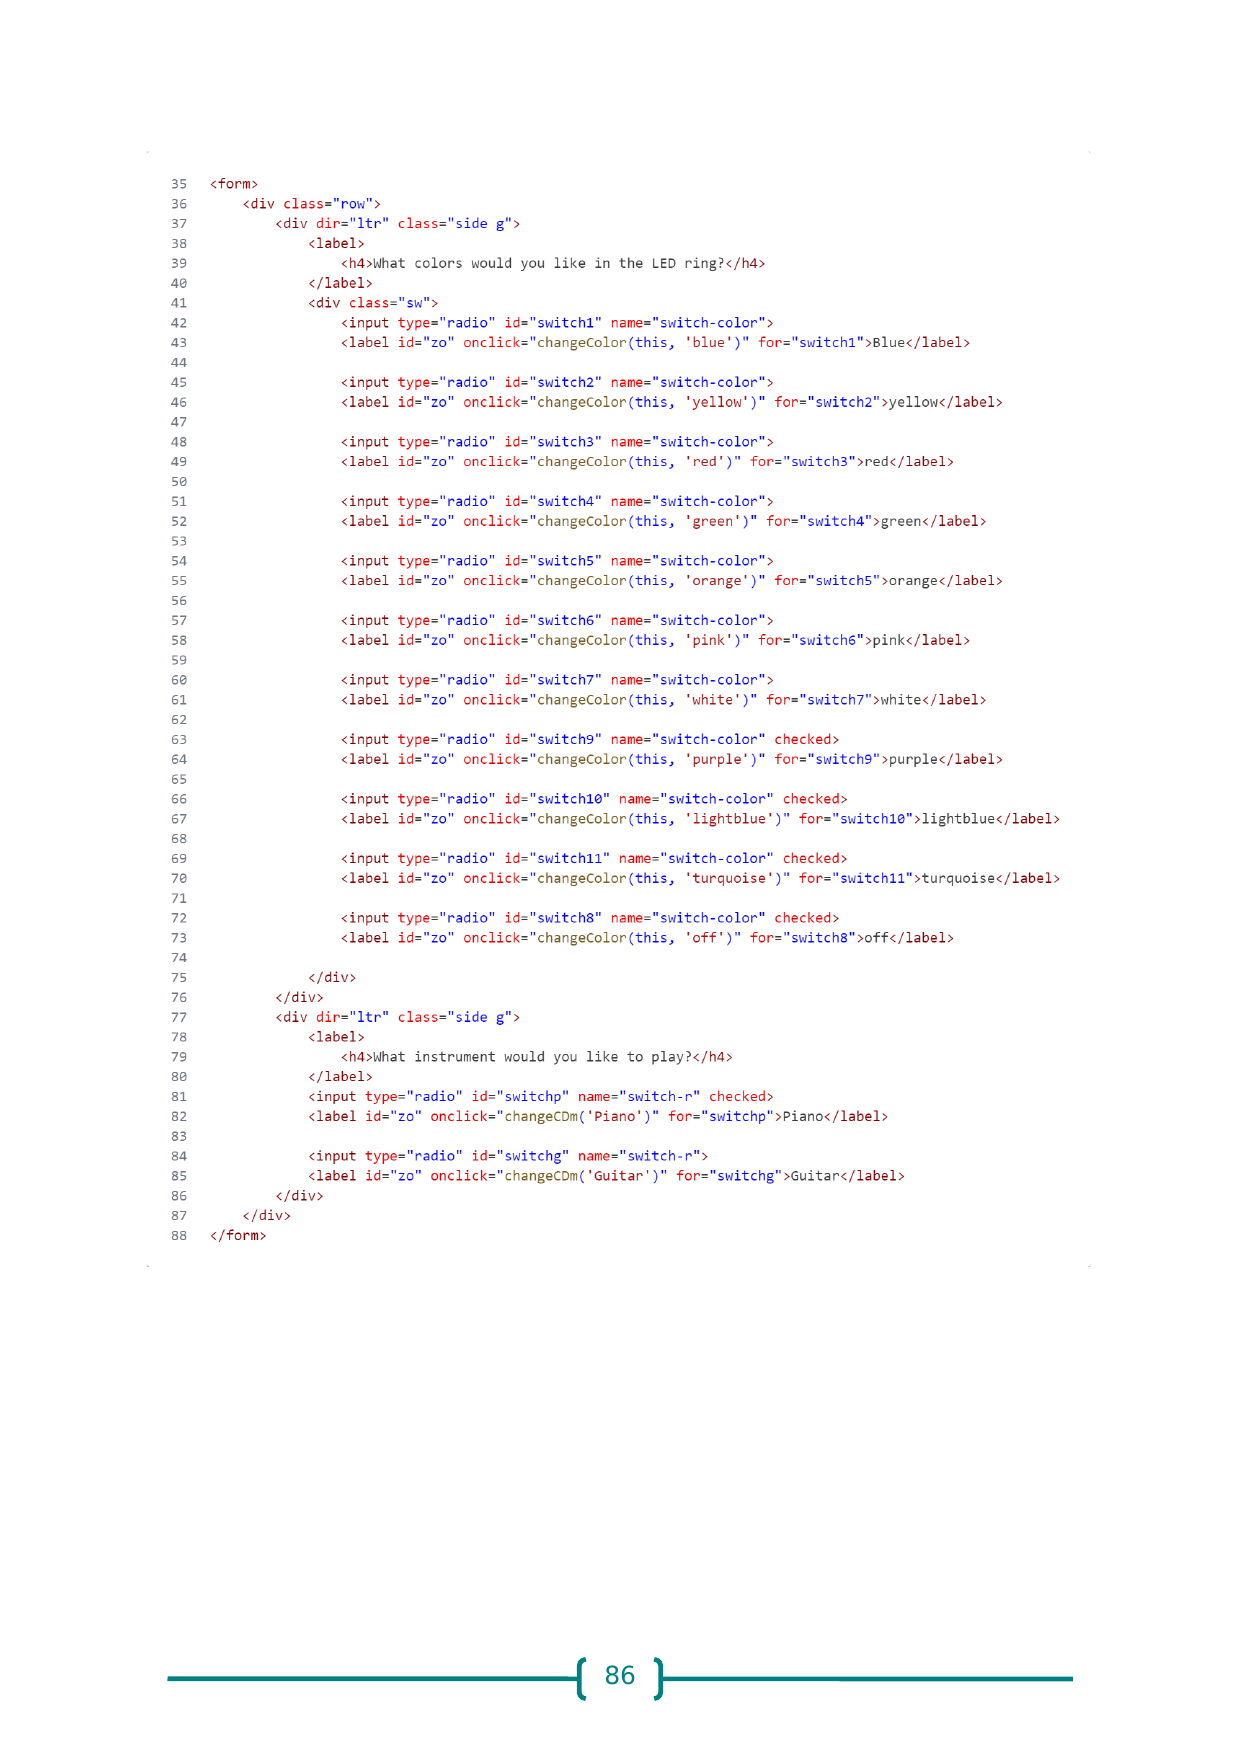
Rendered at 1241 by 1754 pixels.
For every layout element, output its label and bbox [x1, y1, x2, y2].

picture [146, 151, 1091, 1267]
